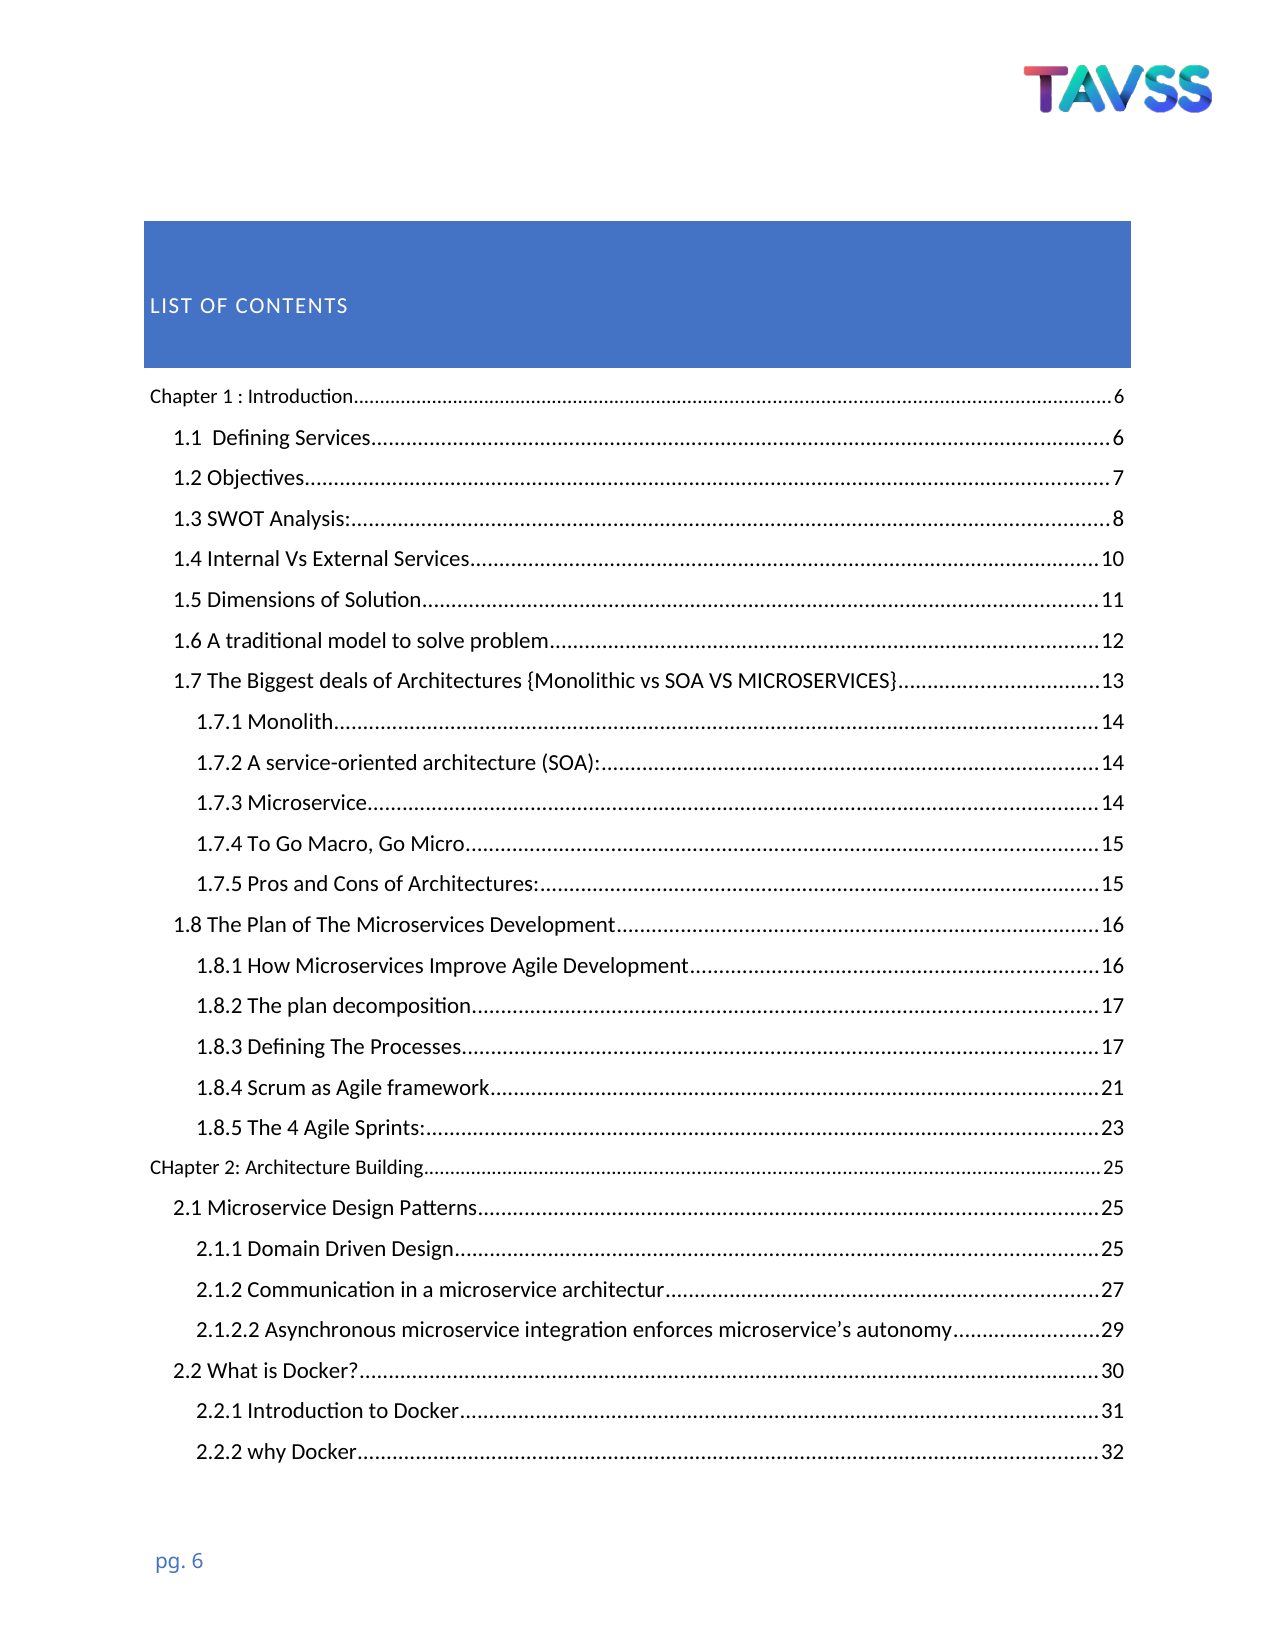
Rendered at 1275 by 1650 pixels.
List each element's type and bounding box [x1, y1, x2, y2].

picture [1002, 41, 1236, 135]
